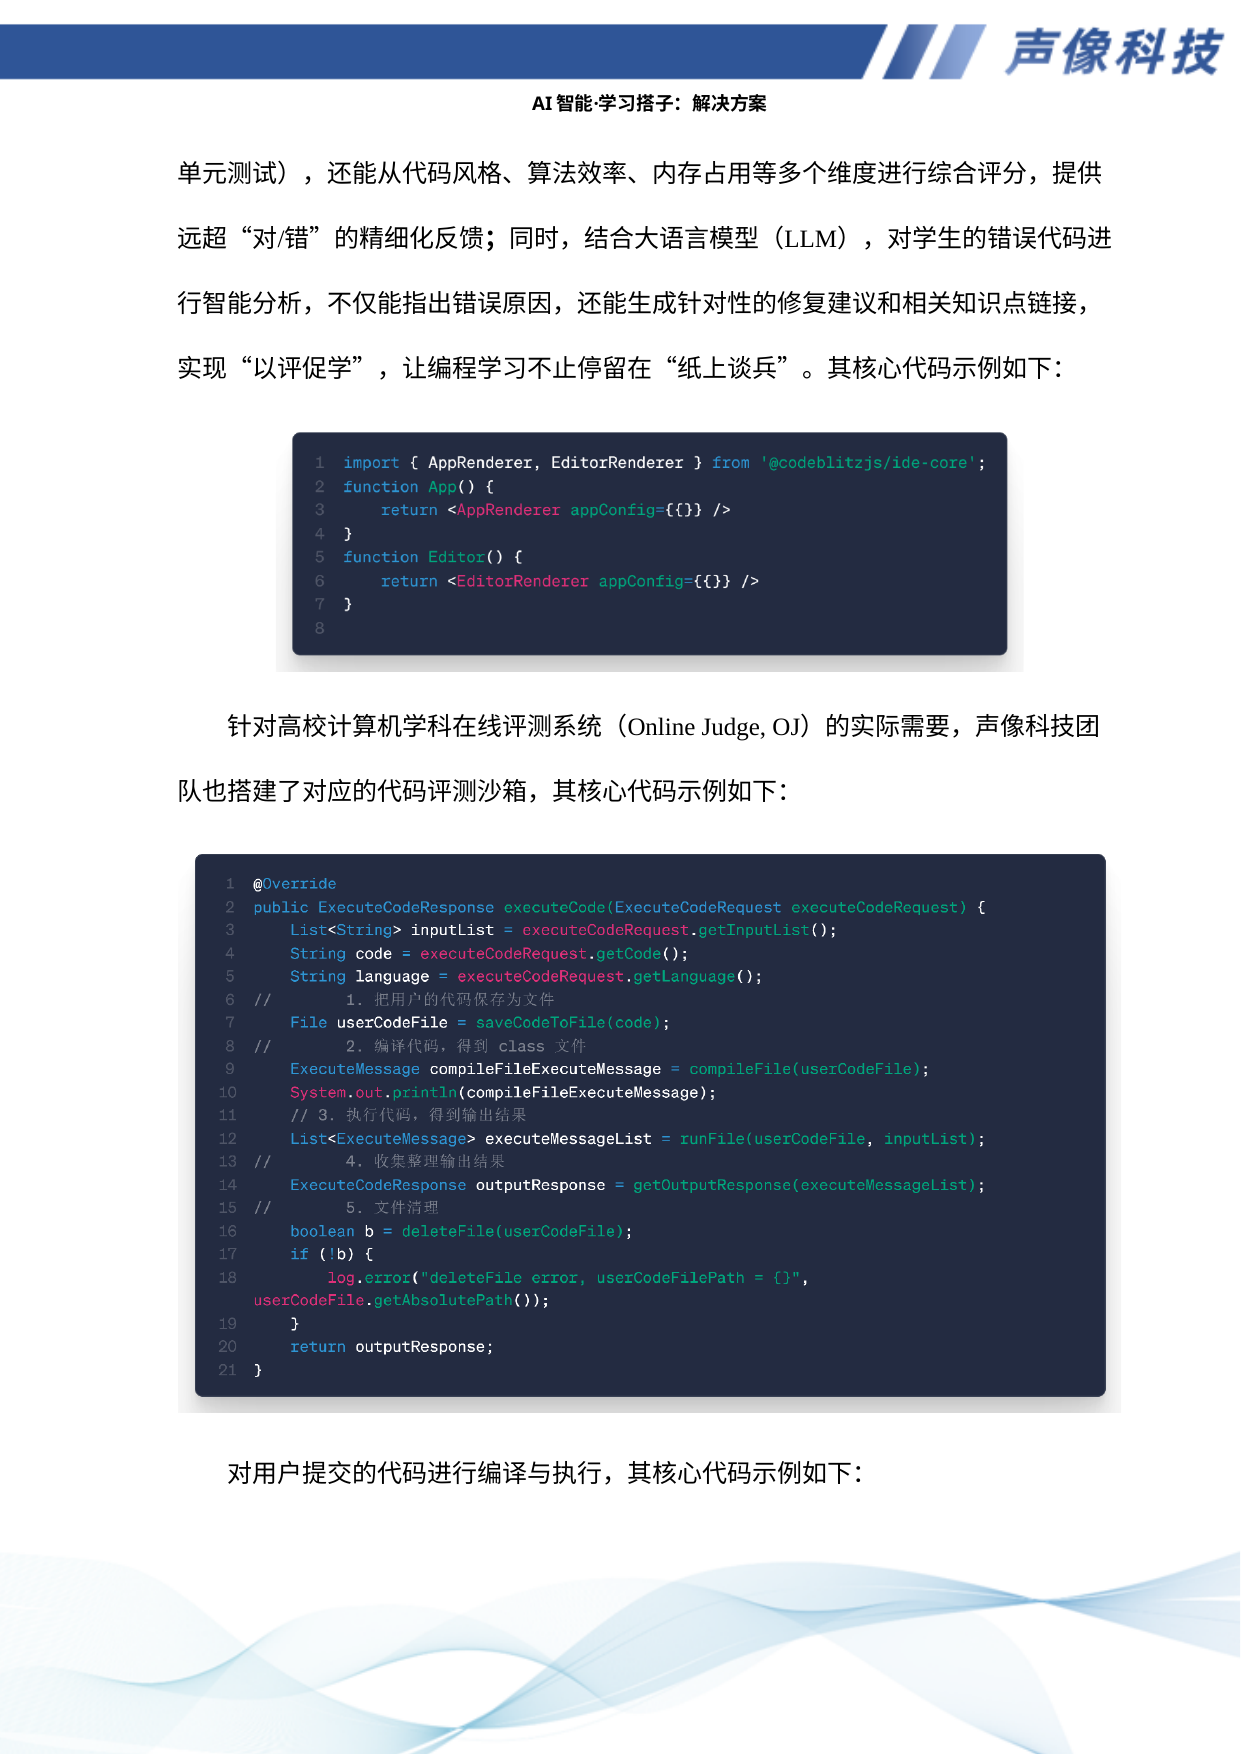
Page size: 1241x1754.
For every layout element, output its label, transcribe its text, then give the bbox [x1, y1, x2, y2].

text 对用户提交的代码进行编译与执行，其核心代码示例如下： [177, 1439, 1122, 1504]
picture [0, 0, 1241, 1754]
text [177, 139, 1122, 399]
text 针对高校计算机学科在线评测系统（Online Judge, OJ）的实际需要，声像科技团队也搭建了对应的代码评测沙箱，其核心代码示例如下： [177, 692, 1122, 822]
